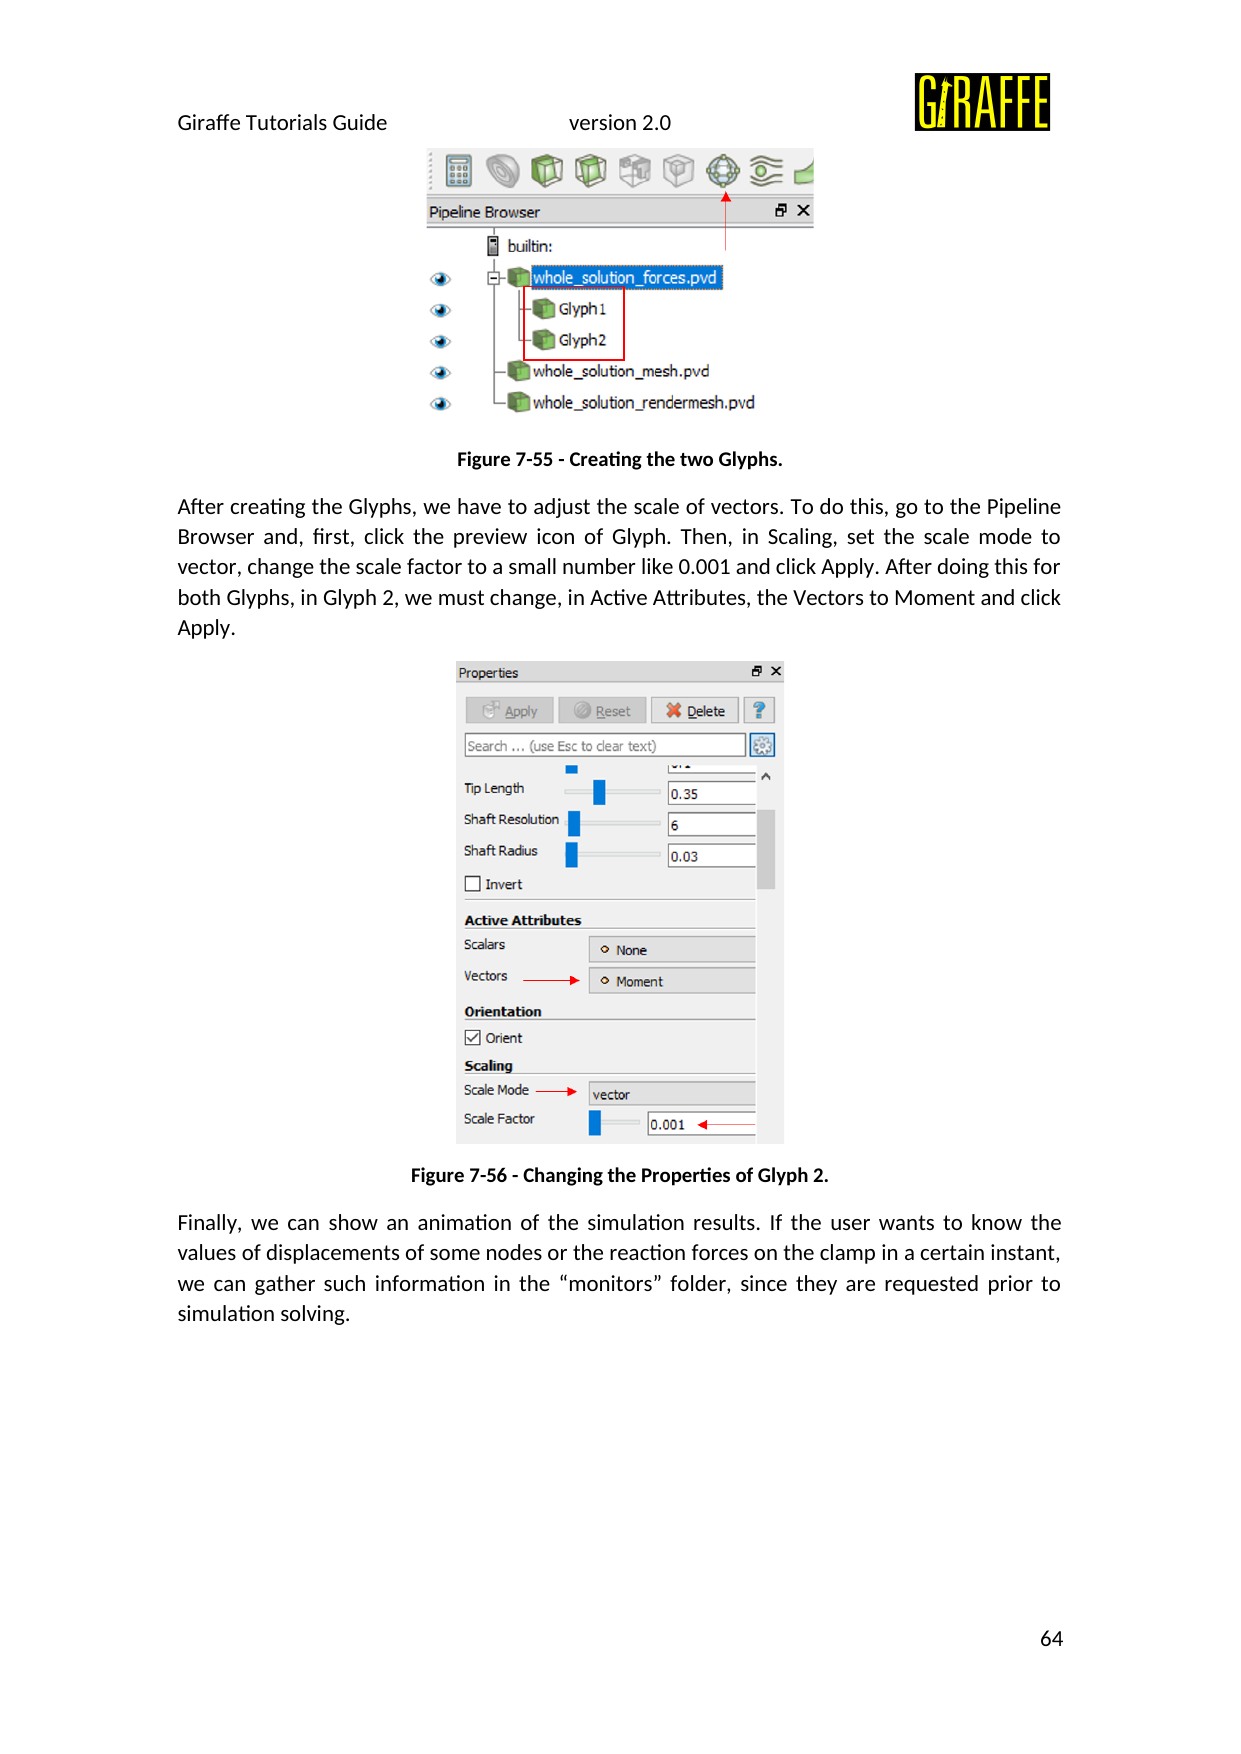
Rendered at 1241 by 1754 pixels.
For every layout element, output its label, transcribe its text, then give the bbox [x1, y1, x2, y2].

text Finally, we can show an animation of the simulation results. If the user wants to know the values of displacements of some nodes or the reaction forces on the clamp in a certain instant, we can gather such information in the “monitors” folder, since they are requested prior to simulation solving. [177, 1208, 1063, 1327]
text After creating the Glyphs, we have to adjust the scale of vectors. To do this, go to the Pipeline Browser and, first, click the preview icon of Glyph. Then, in Scaling, set the scale mode to vector, change the scale factor to a small number like 0.001 and click Apply. After doing this for both Glyphs, in Glyph 2, we must change, in Active Attributes, the Vectors to Moment and click Apply. [177, 492, 1063, 641]
picture [914, 73, 1051, 131]
picture [426, 147, 814, 427]
picture [456, 659, 785, 1144]
